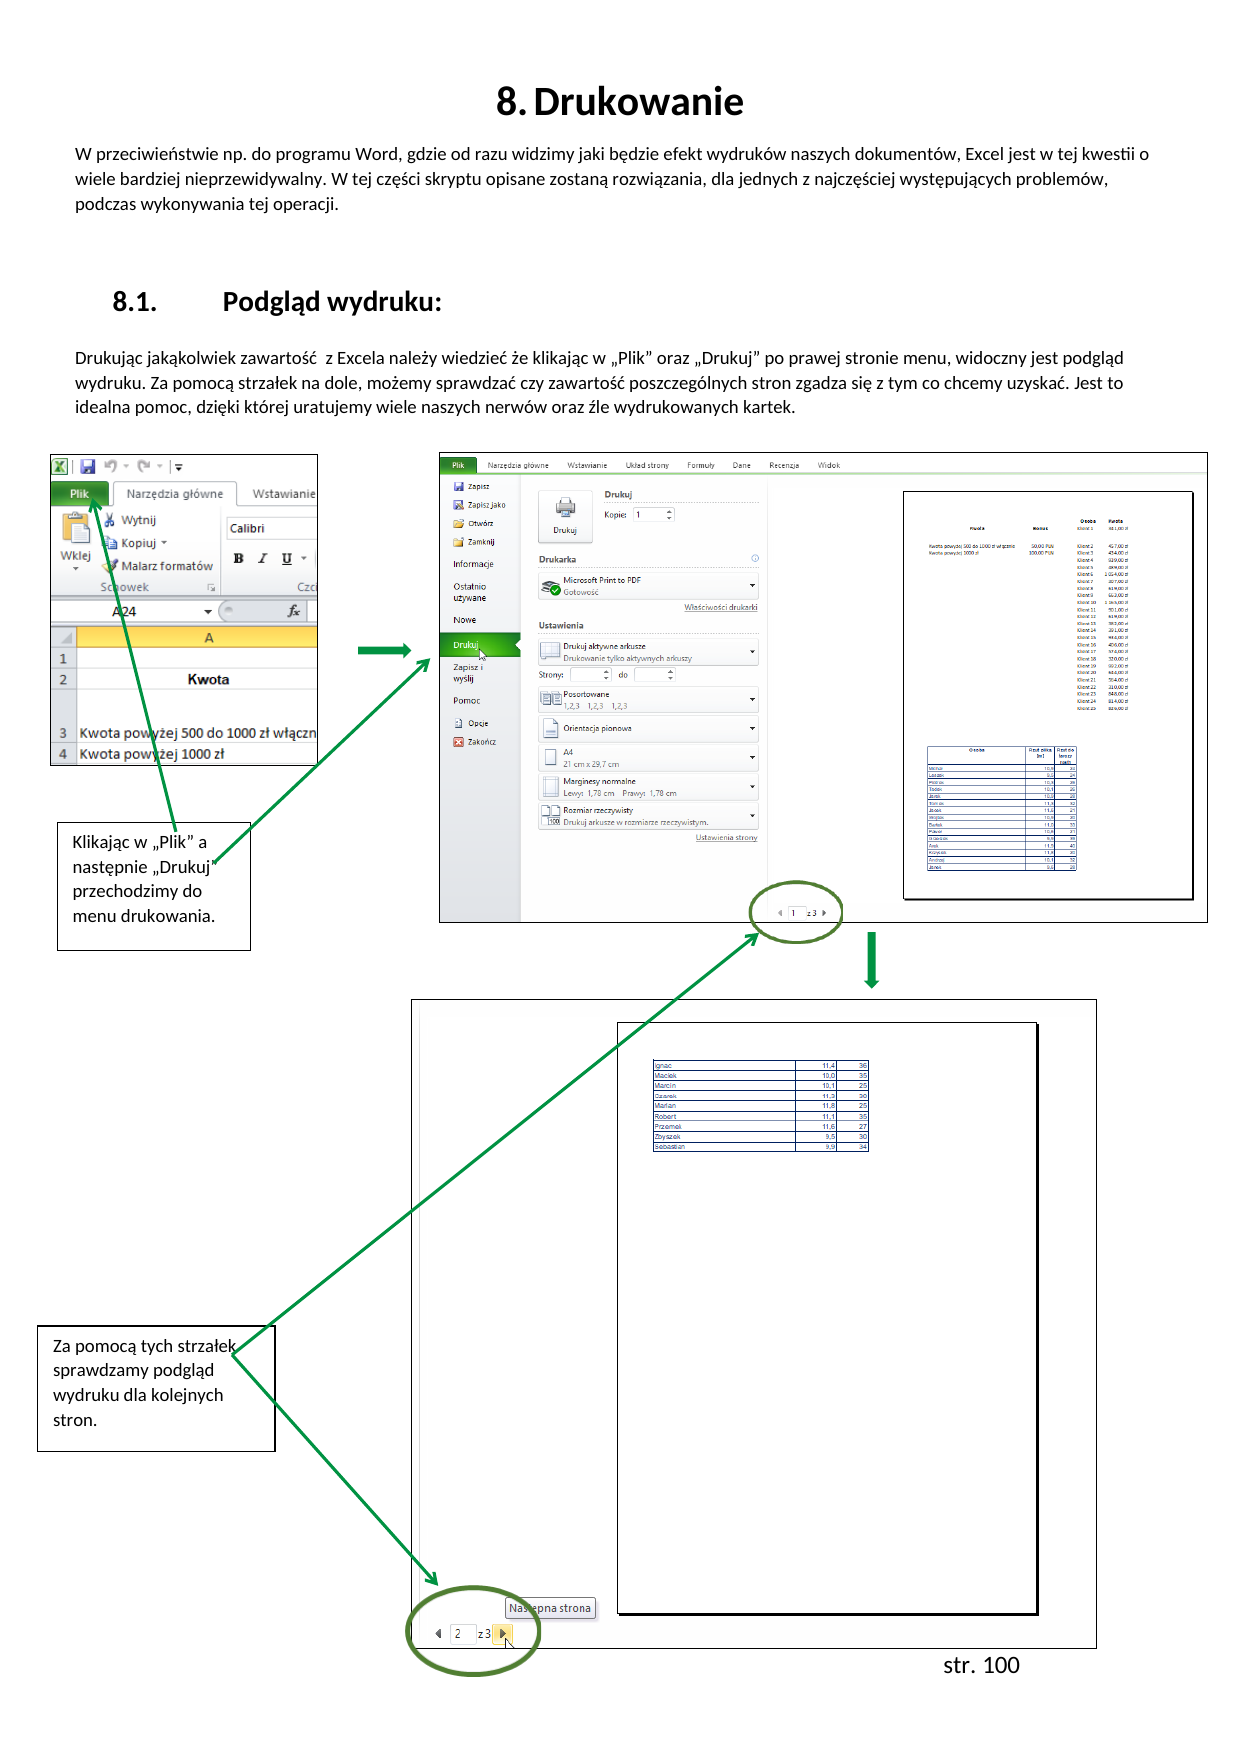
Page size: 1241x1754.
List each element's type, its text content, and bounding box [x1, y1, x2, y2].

picture [440, 453, 1207, 944]
picture [412, 1000, 671, 1207]
picture [405, 1000, 1096, 1677]
text W przeciwieństwie np. do programu Word, gdzie od razu widzimy jaki będzie efekt wydruków naszych dokumentów, Excel jest w tej kwestii o wiele bardziej nieprzewidywalny. W tej części skryptu opisane zostaną rozwiązania, dla jednych z najczęściej występujących problemów, podczas wykonywania tej operacji. [75, 142, 1165, 215]
text Drukując jakąkolwiek zawartość z Excela należy wiedzieć że klikając w „Plik” oraz „Drukuj” po prawej stronie menu, widoczny jest podgląd wydruku. Za pomocą strzałek na dole, możemy sprawdzać czy zawartość poszczególnych stron zgadza się z tym co chcemy uzyskać. Jest to idealna pomoc, dzięki której uratujemy wiele naszych nerwów oraz źle wydrukowanych kartek. [75, 346, 1165, 418]
subtitle Podgląd wydruku: [112, 283, 1165, 318]
picture [51, 455, 317, 765]
subtitle Drukowanie [75, 75, 1165, 126]
